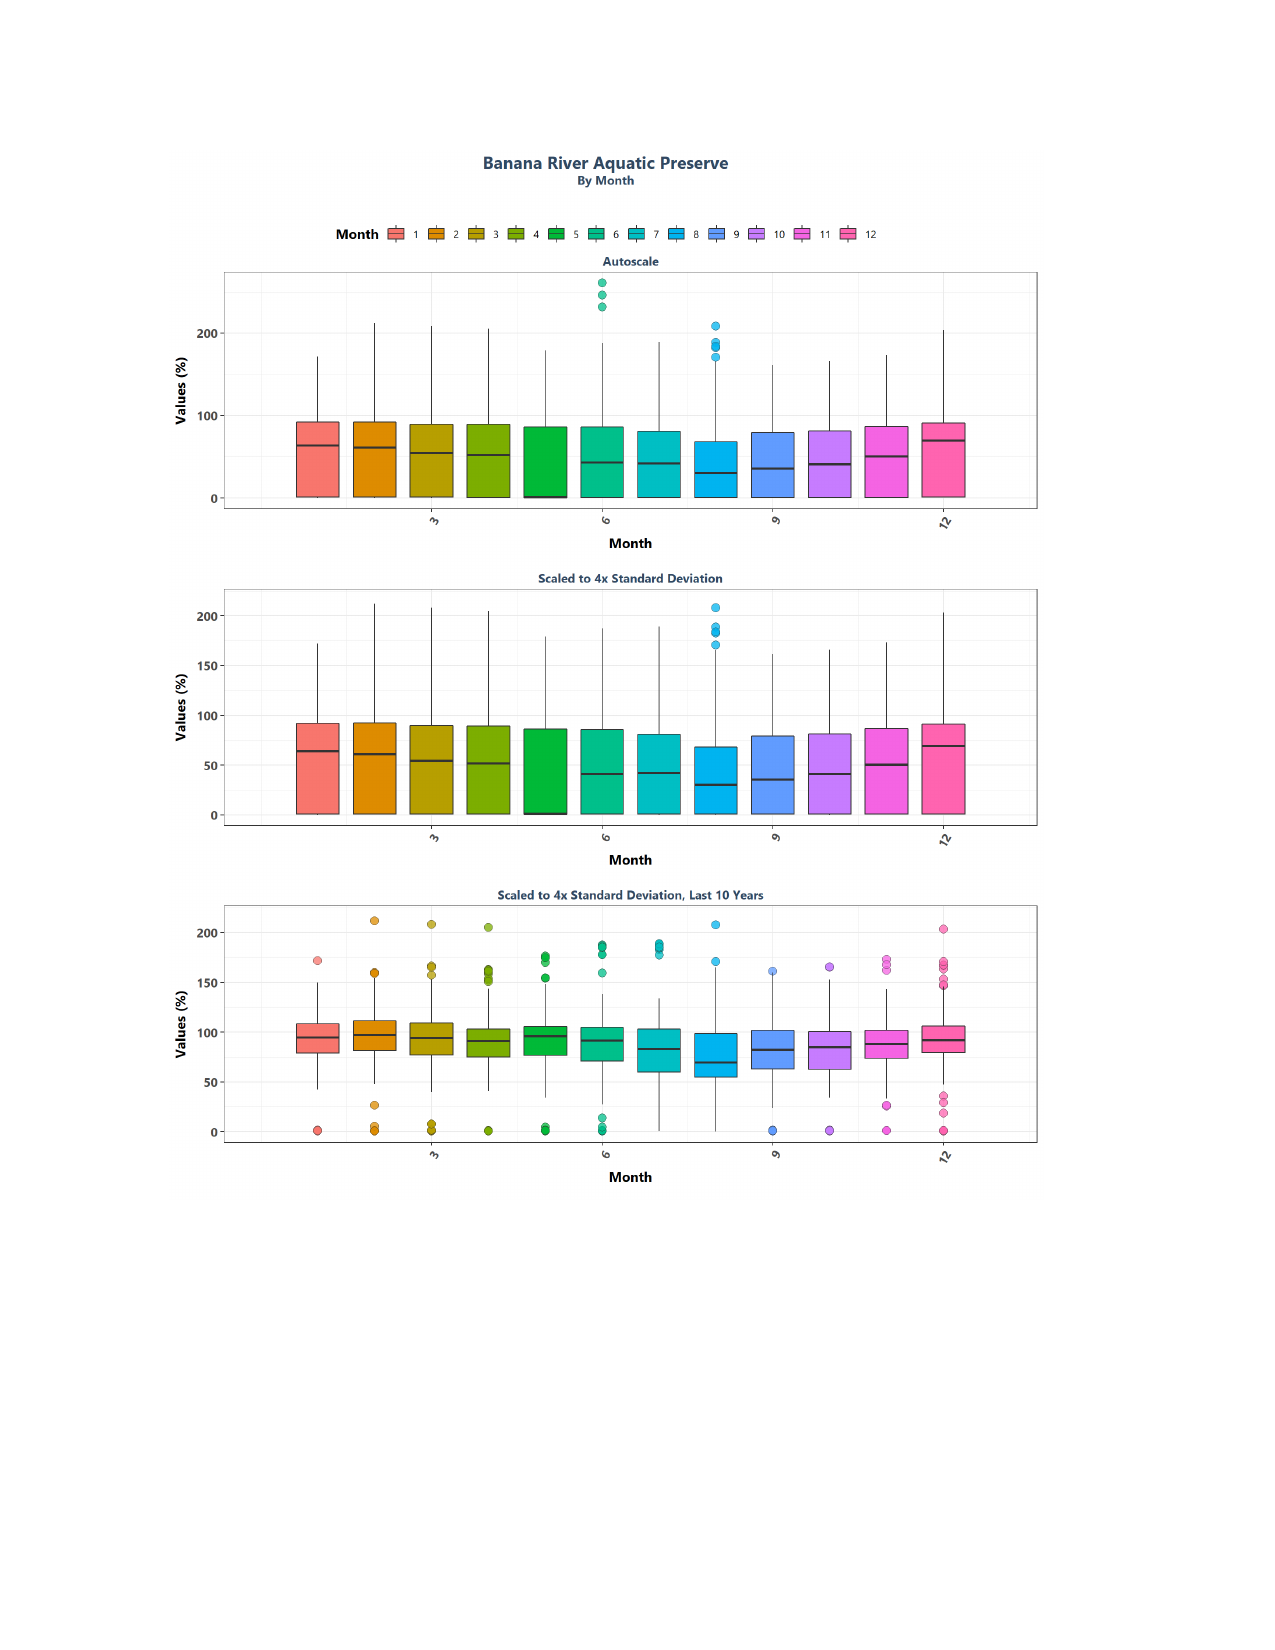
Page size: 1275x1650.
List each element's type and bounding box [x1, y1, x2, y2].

picture [168, 150, 1044, 1200]
